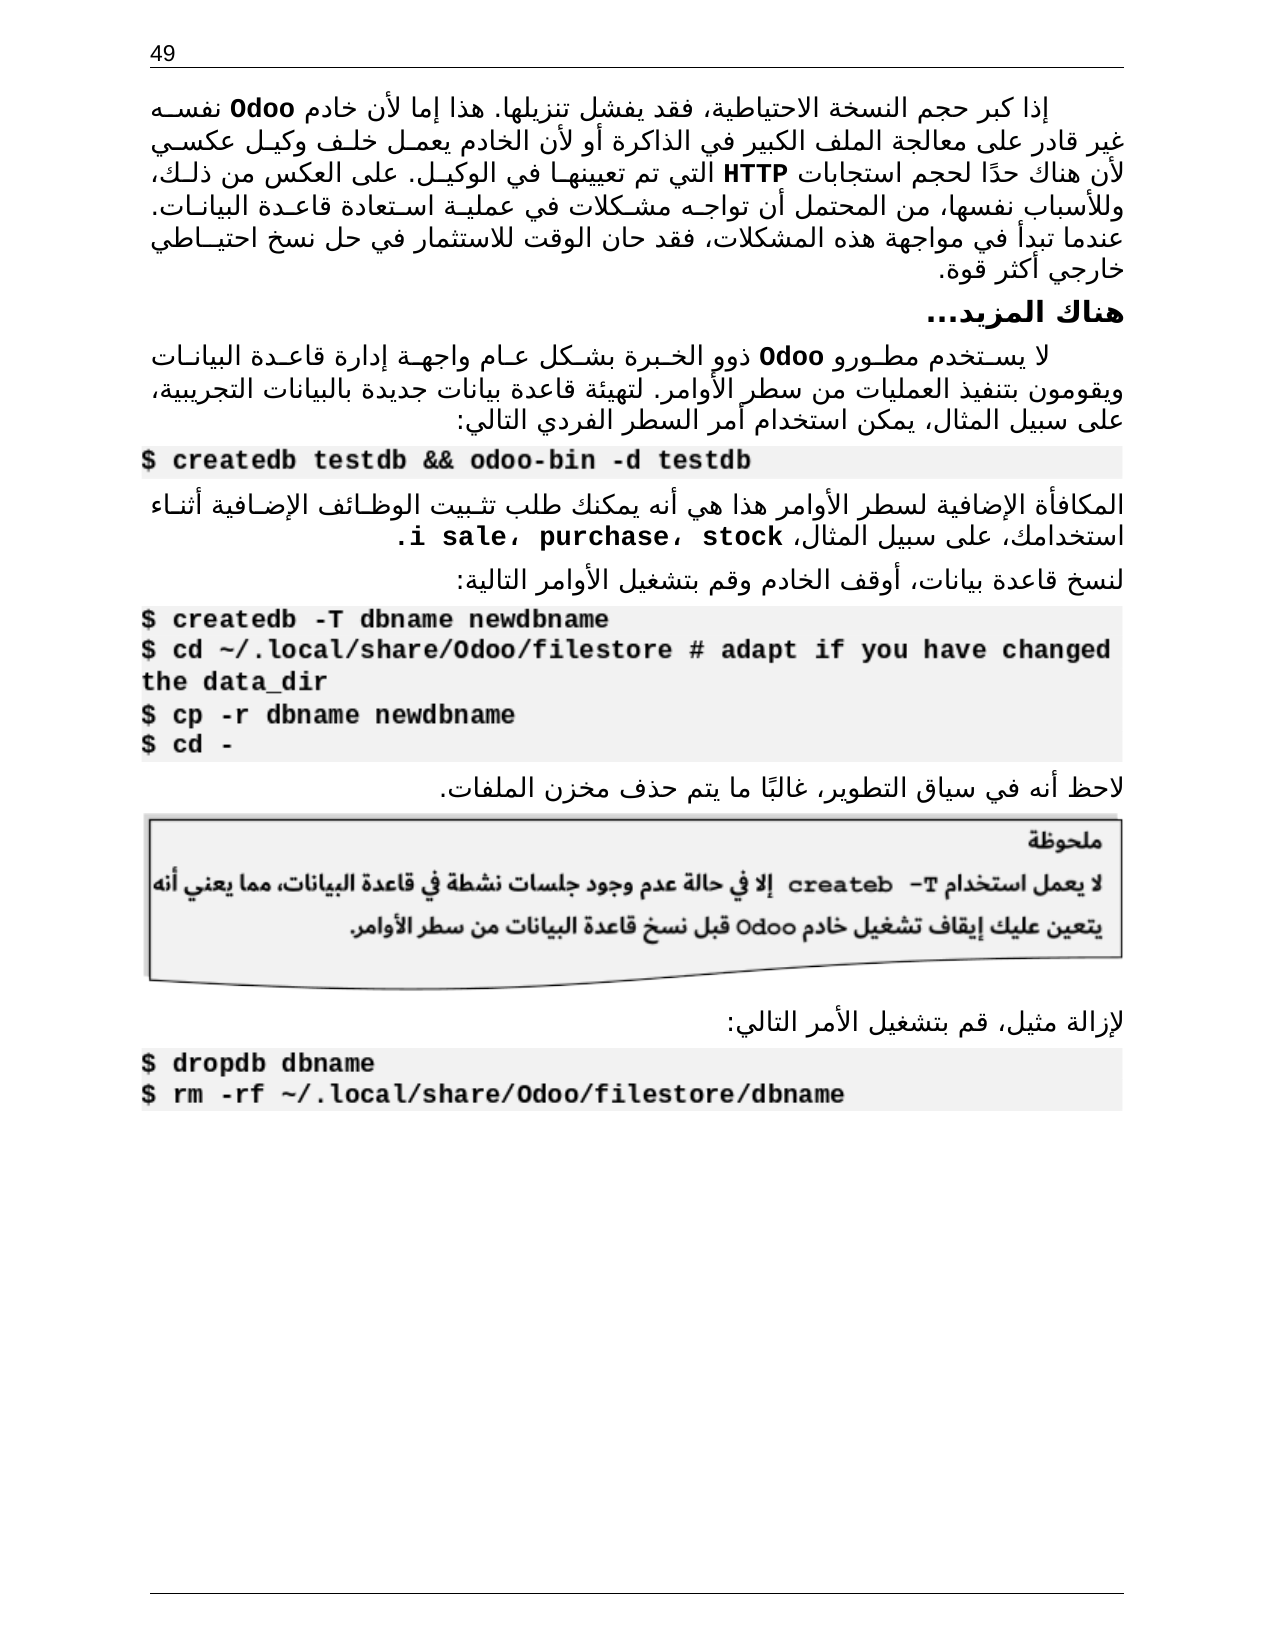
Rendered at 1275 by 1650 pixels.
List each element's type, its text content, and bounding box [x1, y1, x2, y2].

text لا يستخدم مطورو Odoo ذوو الخبرة بشكل عام واجهة إدارة قاعدة البيانات ويقومون بتنفيذ العمليات من سطر الأوامر. لتهيئة قاعدة بيانات جديدة بالبيانات التجريبية، على سبيل المثال، يمكن استخدام أمر السطر الفردي التالي: [150, 340, 1125, 436]
text لاحظ أنه في سياق التطوير، غالبًا ما يتم حذف مخزن الملفات. [150, 772, 1125, 803]
text لإزالة مثيل، قم بتشغيل الأمر التالي: [150, 1006, 1125, 1038]
text المكافأة الإضافية لسطر الأوامر هذا هي أنه يمكنك طلب تثبيت الوظائف الإضافية أثناء استخدامك، على سبيل المثال، i sale، purchase، stock. [150, 489, 1125, 554]
text لنسخ قاعدة بيانات، أوقف الخادم وقم بتشغيل الأوامر التالية: [150, 564, 1125, 596]
text هناك المزيد... [150, 296, 1125, 329]
text إذا كبر حجم النسخة الاحتياطية، فقد يفشل تنزيلها. هذا إما لأن خادم Odoo نفسه غير قادر على معالجة الملف الكبير في الذاكرة أو لأن الخادم يعمل خلف وكيل عكسي لأن هناك حدًا لحجم استجابات HTTP التي تم تعيينها في الوكيل. على العكس من ذلك، وللأسباب نفسها، من المحتمل أن تواجه مشكلات في عملية استعادة قاعدة البيانات. عندما تبدأ في مواجهة هذه المشكلات، فقد حان الوقت للاستثمار في حل نسخ احتياطي خارجي أكثر قوة. [150, 92, 1125, 285]
